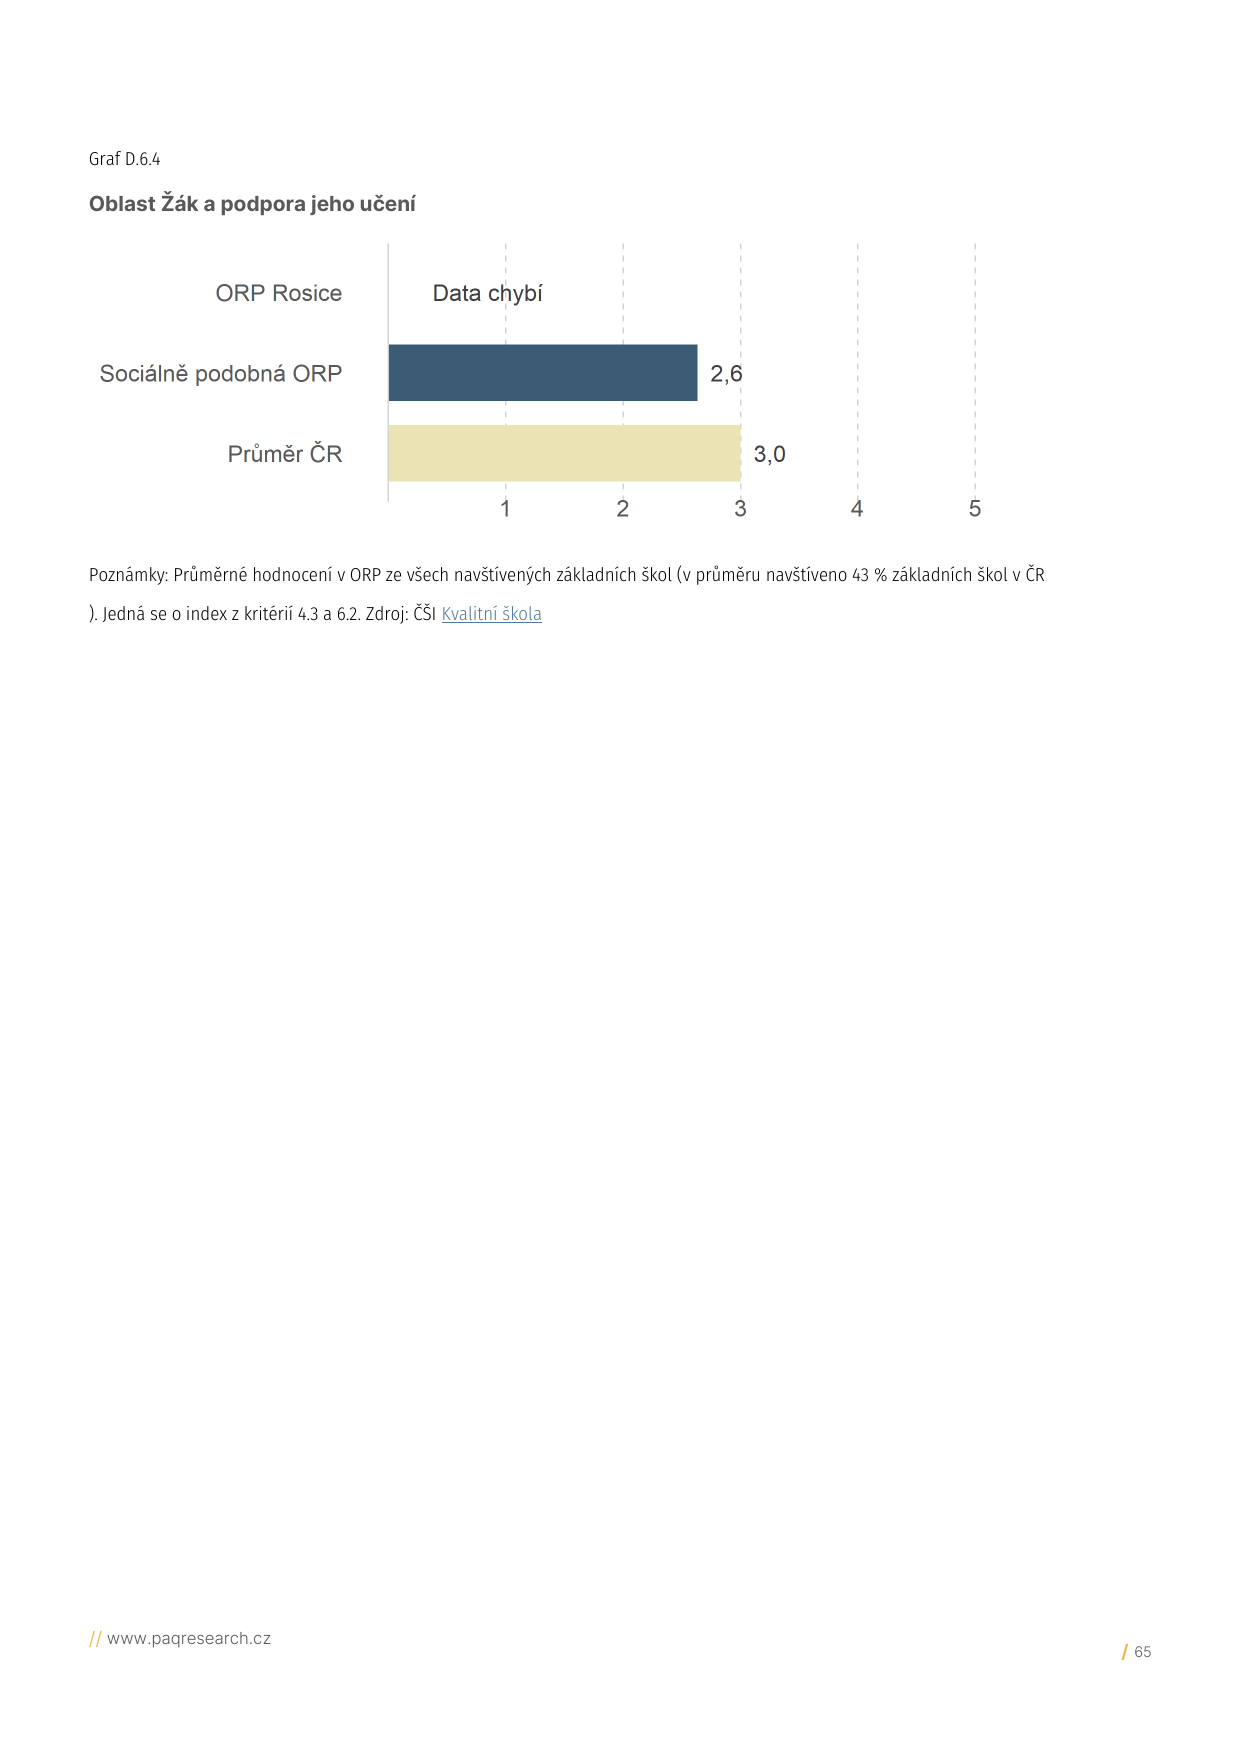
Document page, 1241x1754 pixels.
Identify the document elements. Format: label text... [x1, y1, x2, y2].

text Oblast Žák a podpora jeho učení [89, 186, 1152, 216]
picture [88, 216, 1139, 548]
text Graf D.6.4 [89, 148, 1152, 170]
text ). Jedná se o index z kritérií 4.3 a 6.2. Zdroj: ČŠI Kvalitní škola [89, 603, 1152, 625]
text Poznámky: Průměrné hodnocení v ORP ze všech navštívených základních škol (v průměru navštíveno 43 % základních škol v ČR [89, 564, 1152, 587]
